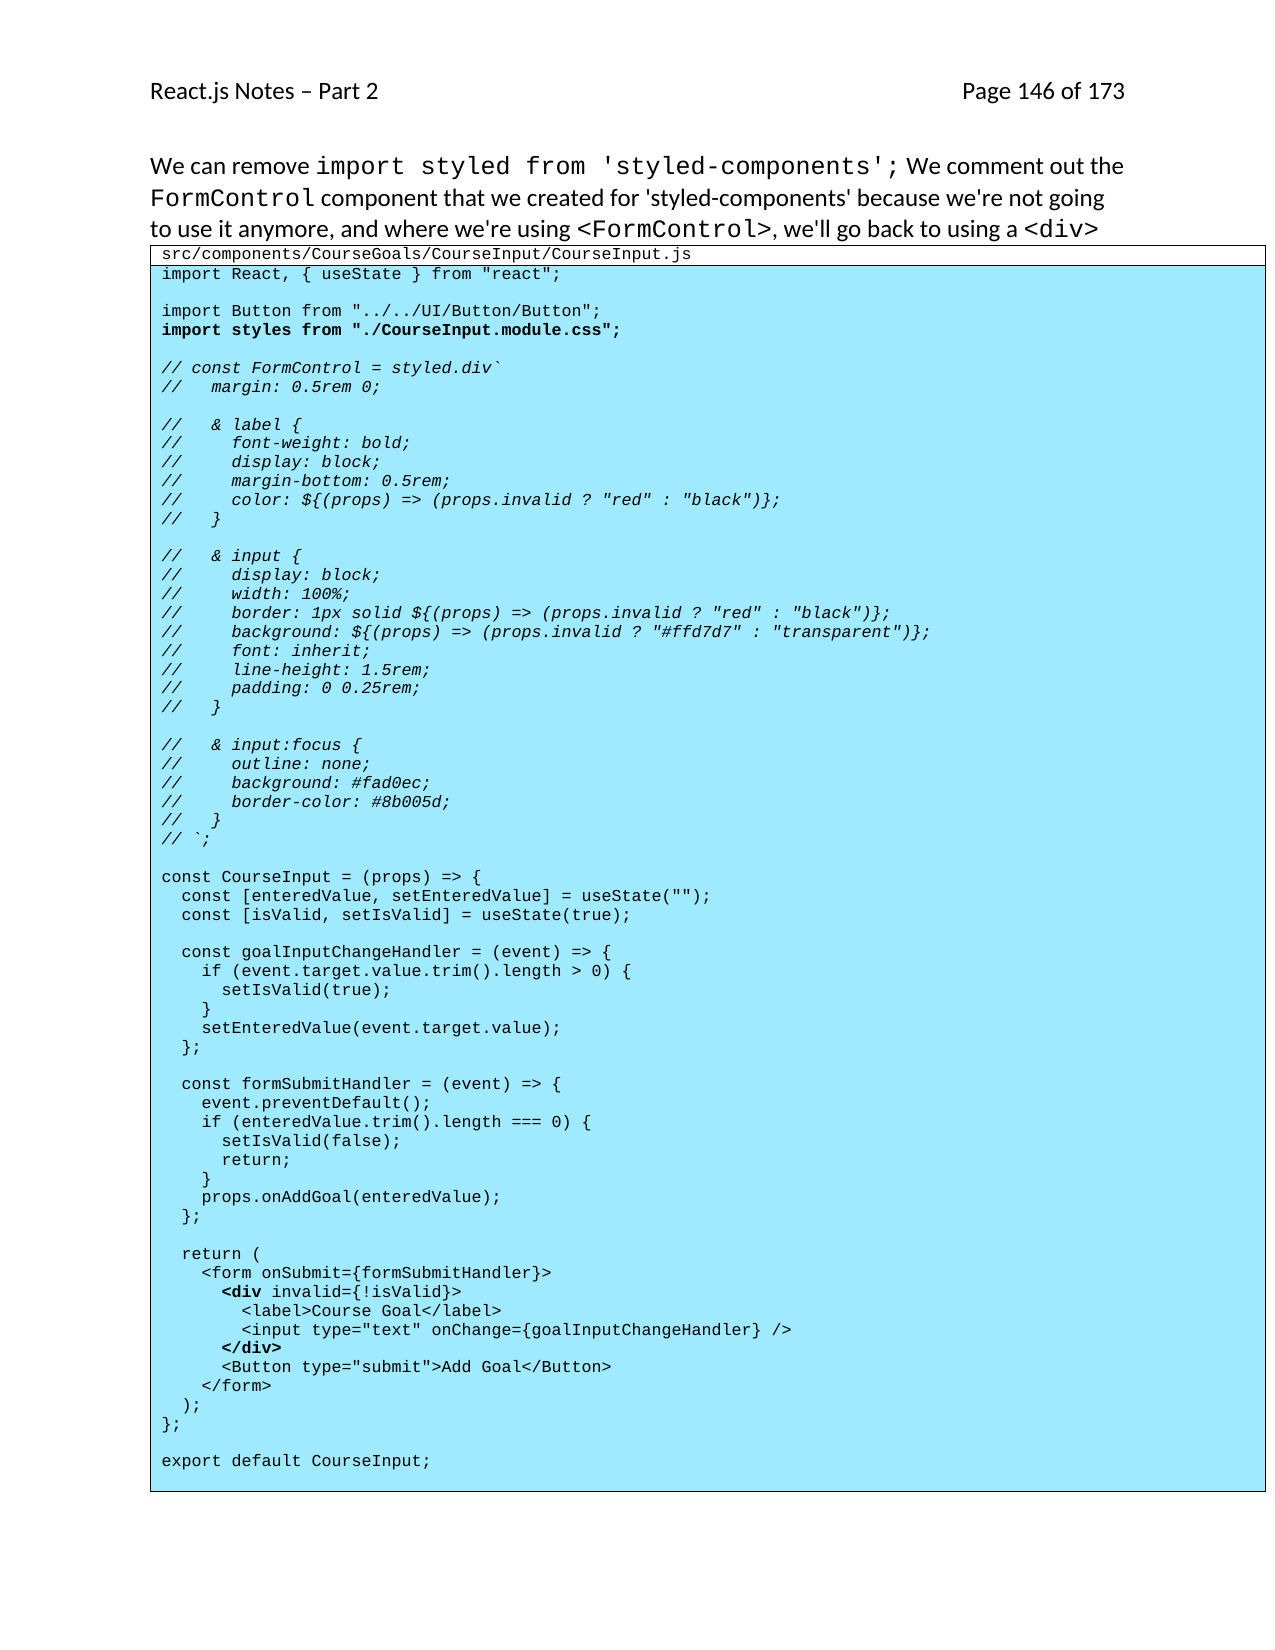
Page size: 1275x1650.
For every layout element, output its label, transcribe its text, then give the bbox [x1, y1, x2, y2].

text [150, 150, 1125, 245]
table_header src/components/CourseGoals/CourseInput/CourseInput.js [151, 246, 1265, 265]
